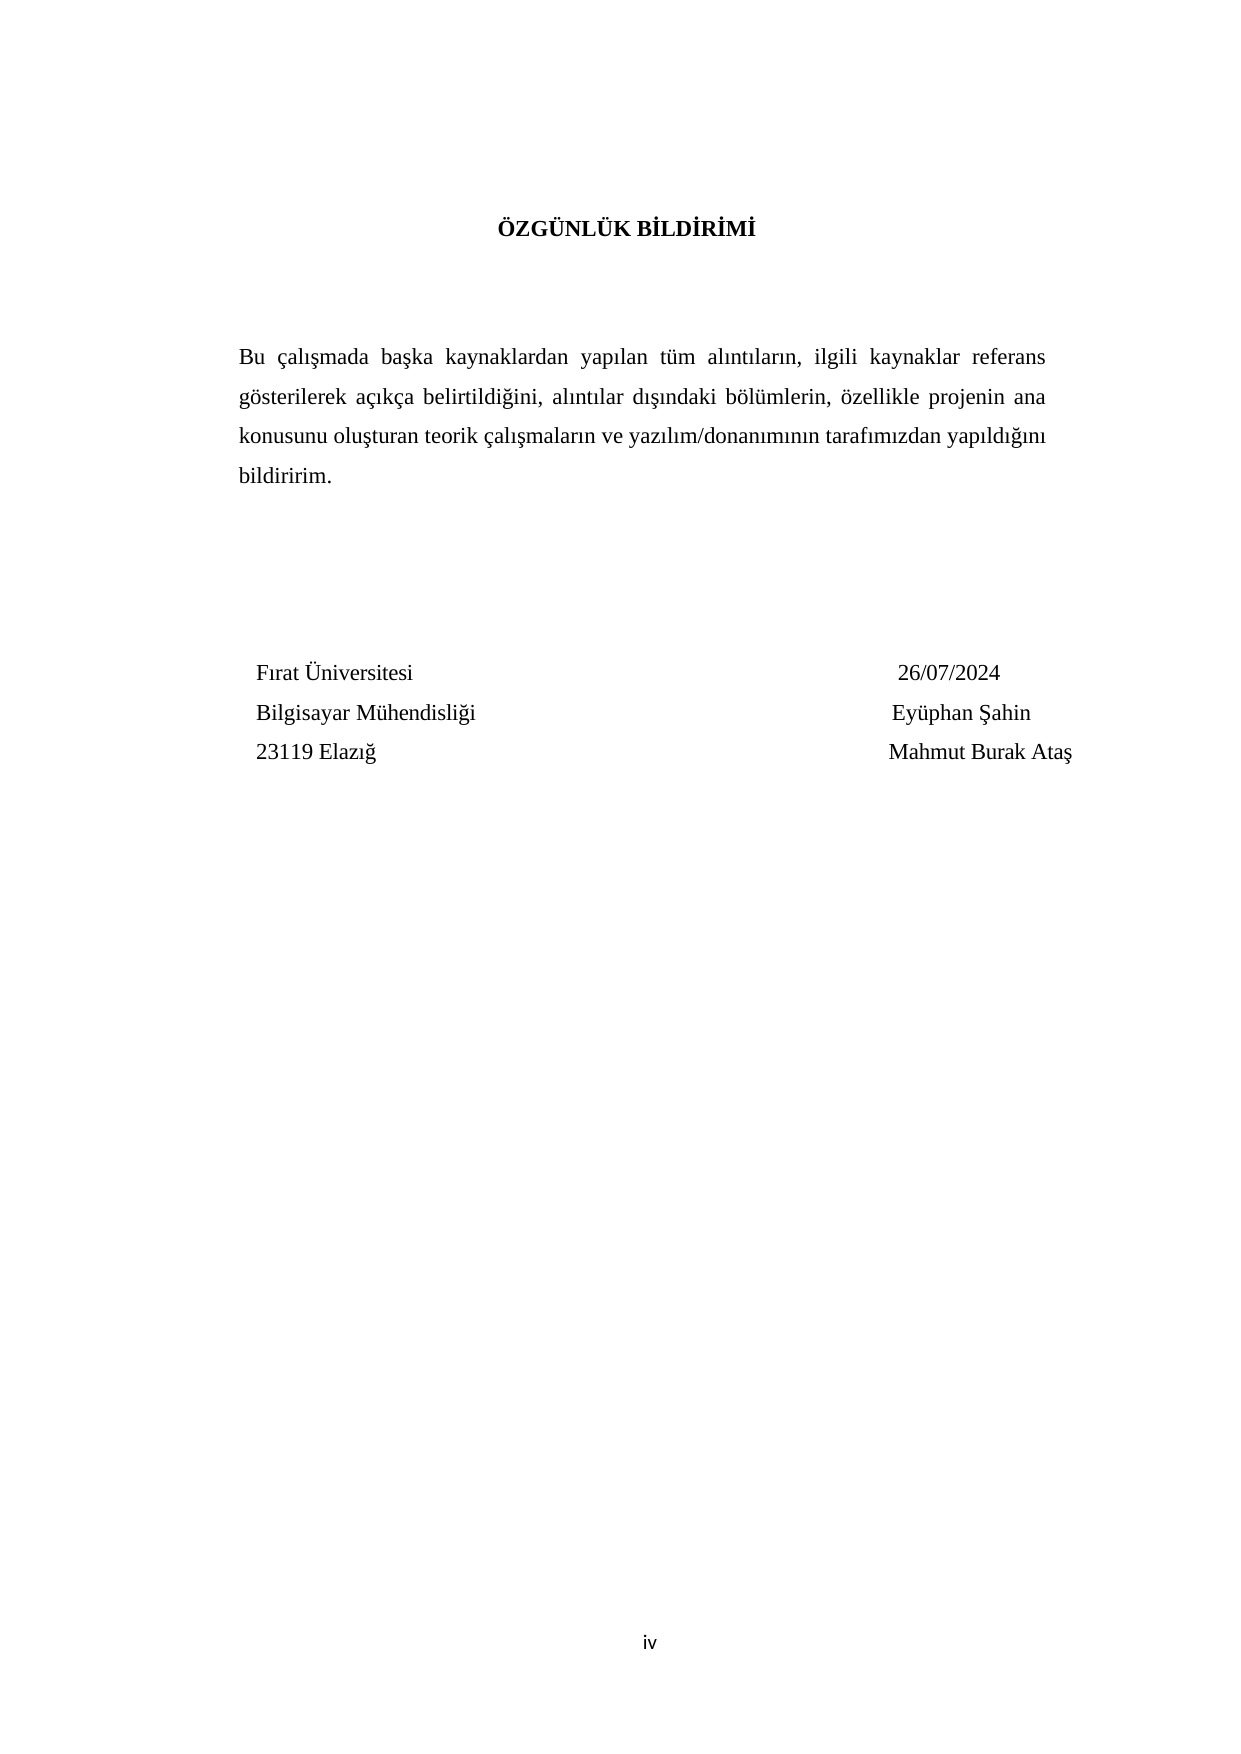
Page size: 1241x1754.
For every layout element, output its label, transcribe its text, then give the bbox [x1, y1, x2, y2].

subtitle ÖZGÜNLÜK BİLDİRİMİ [207, 215, 1047, 241]
text Bilgisayar Mühendisliği Eyüphan Şahin [256, 699, 1092, 725]
text 23119 Elazığ Mahmut Burak Ataş [256, 738, 1092, 765]
text Bu çalışmada başka kaynaklardan yapılan tüm alıntıların, ilgili kaynaklar referans gösterilerek açıkça belirtildiğini, alıntılar dışındaki bölümlerin, özellikle projenin ana konusunu oluşturan teorik çalışmaların ve yazılım/donanımının tarafımızdan yapıldığını bildiririm. [238, 343, 1047, 488]
text Fırat Üniversitesi 26/07/2024 [256, 659, 1092, 686]
